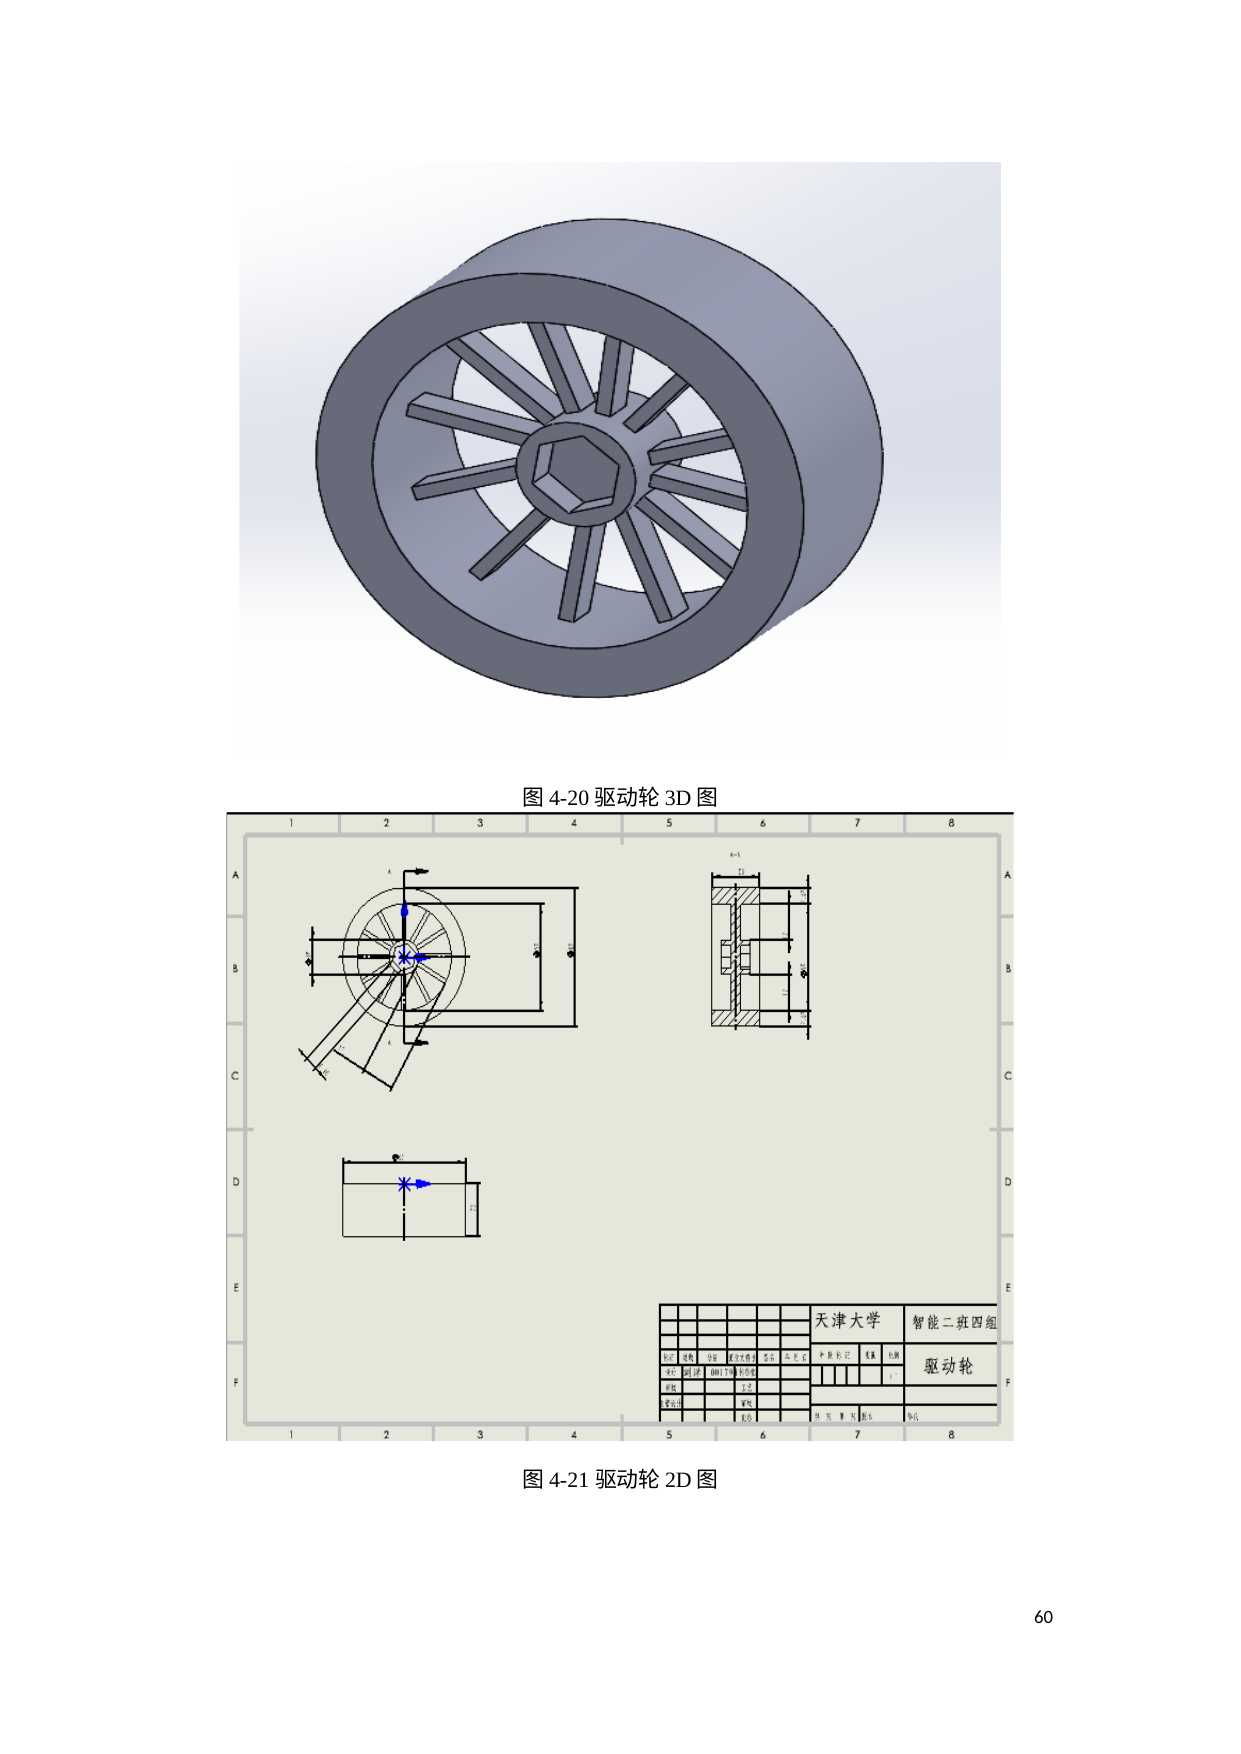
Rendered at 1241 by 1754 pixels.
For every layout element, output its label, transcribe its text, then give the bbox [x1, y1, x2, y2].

text 图4-20 驱动轮3D图 [187, 779, 1053, 812]
picture [239, 162, 1001, 758]
picture [226, 812, 1014, 1441]
text 图4-21 驱动轮2D图 [187, 1462, 1053, 1494]
